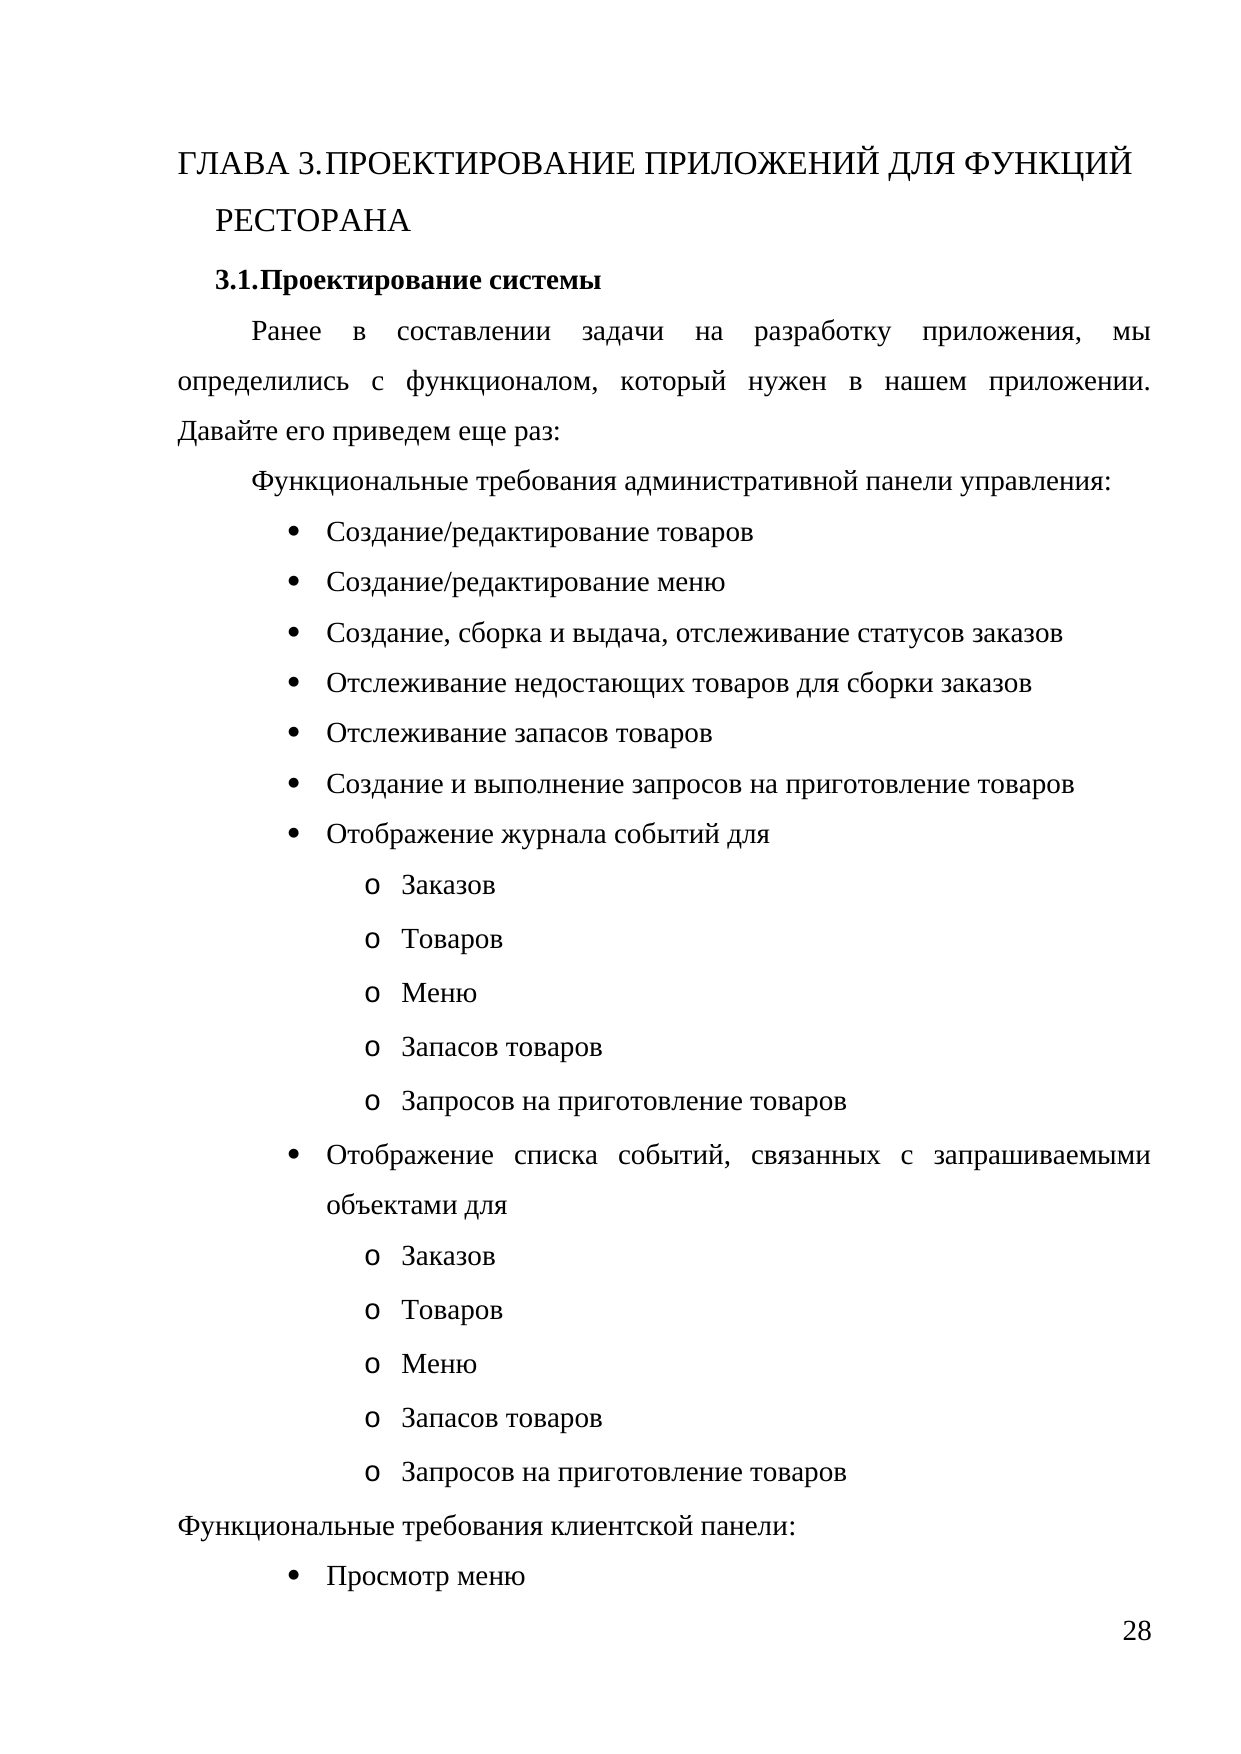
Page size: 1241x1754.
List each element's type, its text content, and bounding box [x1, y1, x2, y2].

text Функциональные требования клиентской панели: [177, 1508, 1152, 1542]
subtitle ПРОЕКТИРОВАНИЕ ПРИЛОЖЕНИЙ ДЛЯ ФУНКЦИЙ РЕСТОРАНА [177, 143, 1152, 239]
list Создание/редактирование меню [288, 564, 1152, 598]
list Создание/редактирование товаров [288, 514, 1152, 547]
text Функциональные требования административной панели управления: [177, 463, 1152, 497]
list Создание и выполнение запросов на приготовление товаров [288, 766, 1152, 799]
list Заказов [363, 1238, 1152, 1274]
list Просмотр меню [288, 1558, 1152, 1592]
list Запросов на приготовление товаров [363, 1083, 1152, 1119]
list Отображение списка событий, связанных с запрашиваемыми объектами для [288, 1137, 1152, 1221]
text Ранее в составлении задачи на разработку приложения, мы определились с функционалом, который нужен в нашем приложении. Давайте его приведем еще раз: [177, 313, 1152, 447]
list Товаров [363, 1292, 1152, 1328]
list Меню [363, 975, 1152, 1011]
list Запасов товаров [363, 1029, 1152, 1065]
subtitle Проектирование системы [215, 262, 1152, 296]
list Меню [363, 1346, 1152, 1382]
list Отслеживание недостающих товаров для сборки заказов [288, 665, 1152, 699]
list Отображение журнала событий для [288, 816, 1152, 850]
list Товаров [363, 921, 1152, 957]
list Запасов товаров [363, 1400, 1152, 1436]
list Запросов на приготовление товаров [363, 1454, 1152, 1490]
list Заказов [363, 867, 1152, 903]
list Отслеживание запасов товаров [288, 716, 1152, 749]
list Создание, сборка и выдача, отслеживание статусов заказов [288, 615, 1152, 648]
